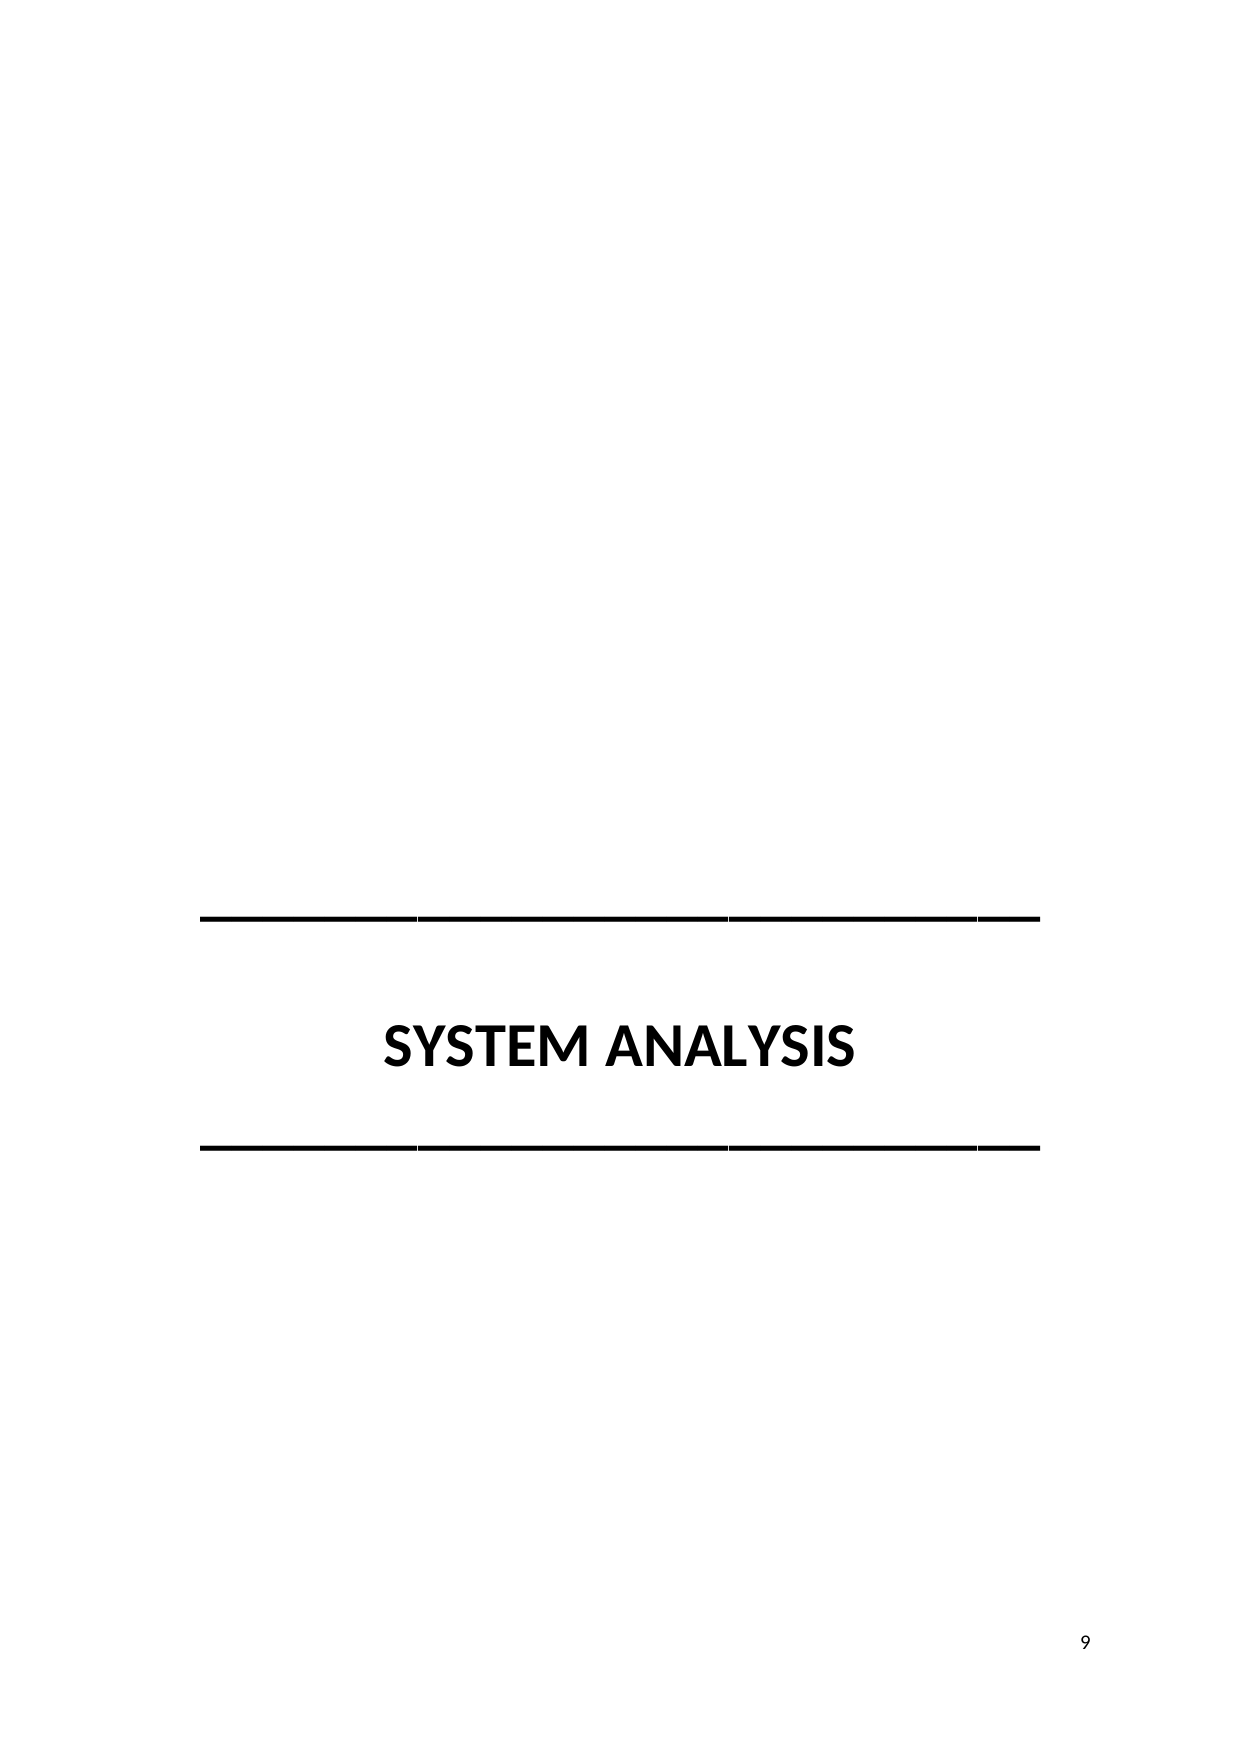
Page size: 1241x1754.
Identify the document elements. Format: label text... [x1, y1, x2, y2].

text SYSTEM ANALYSIS [150, 1005, 1090, 1082]
text ___________________________ [150, 1082, 1090, 1158]
text ___________________________ [150, 853, 1090, 929]
